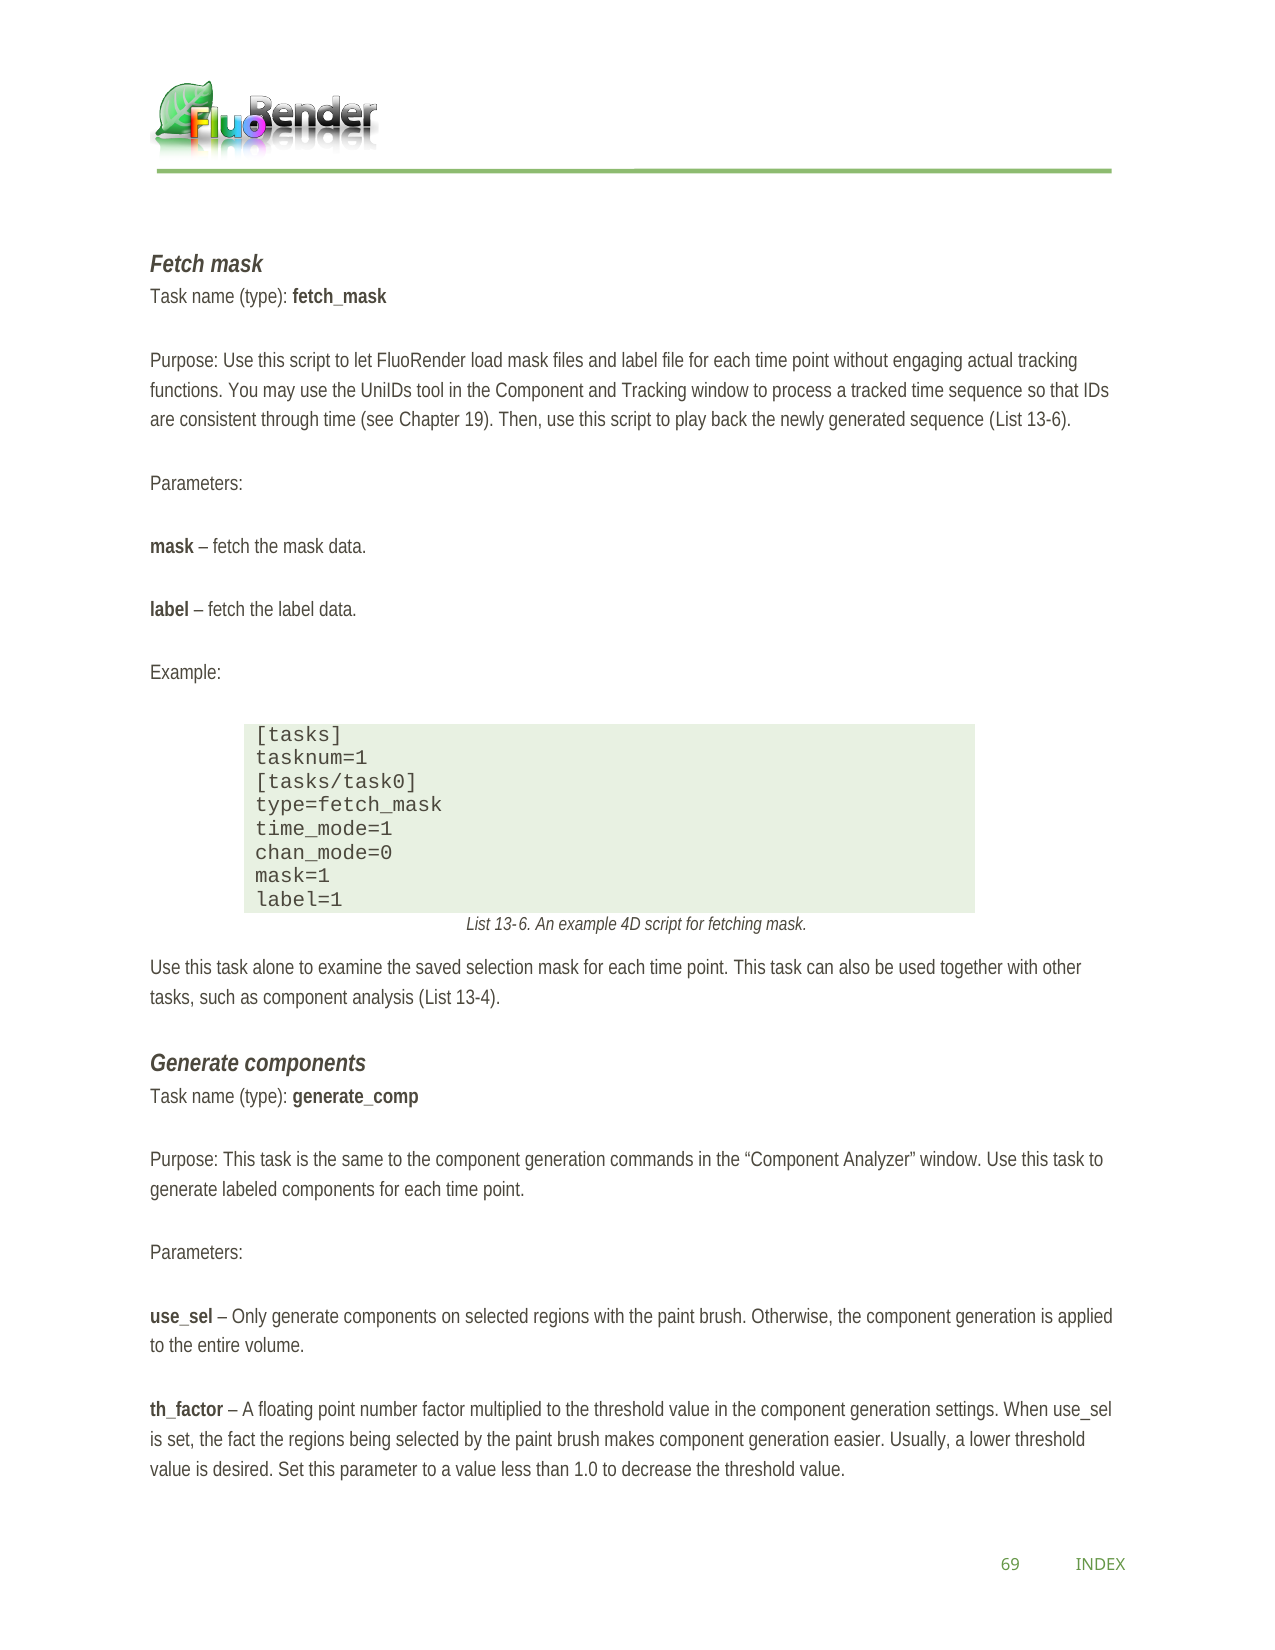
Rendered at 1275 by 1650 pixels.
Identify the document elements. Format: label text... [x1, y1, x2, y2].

text use_sel – Only generate components on selected regions with the paint brush. Otherwise, the component generation is applied to the entire volume. [150, 1303, 1125, 1357]
picture [150, 75, 379, 162]
text label – fetch the label data. [150, 597, 1125, 621]
text Task name (type): fetch_mask [150, 284, 1125, 308]
subtitle Generate components [150, 1048, 1125, 1077]
subtitle Fetch mask [150, 249, 1125, 277]
text mask – fetch the mask data. [150, 534, 1125, 558]
text Purpose: Use this script to let FluoRender load mask files and label file for each time point without engaging actual tracking functions. You may use the UniIDs tool in the Component and Tracking window to process a tracked time sequence so that IDs are consistent through time (see Chapter 19). Then, use this script to play back the newly generated sequence (List 13-6). [150, 348, 1125, 431]
text Task name (type): generate_comp [150, 1084, 1125, 1108]
text Parameters: [150, 471, 1125, 494]
text th_factor – A floating point number factor multiplied to the threshold value in the component generation settings. When use_sel is set, the fact the regions being selected by the paint brush makes component generation easier. Usually, a lower threshold value is desired. Set this parameter to a value less than 1.0 to decrease the threshold value. [150, 1397, 1125, 1480]
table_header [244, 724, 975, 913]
text Parameters: [150, 1240, 1125, 1264]
text List 13-6. An example 4D script for fetching mask. [150, 913, 1125, 934]
text Purpose: This task is the same to the component generation commands in the “Component Analyzer” window. Use this task to generate labeled components for each time point. [150, 1147, 1125, 1201]
text Example: [150, 660, 1125, 684]
